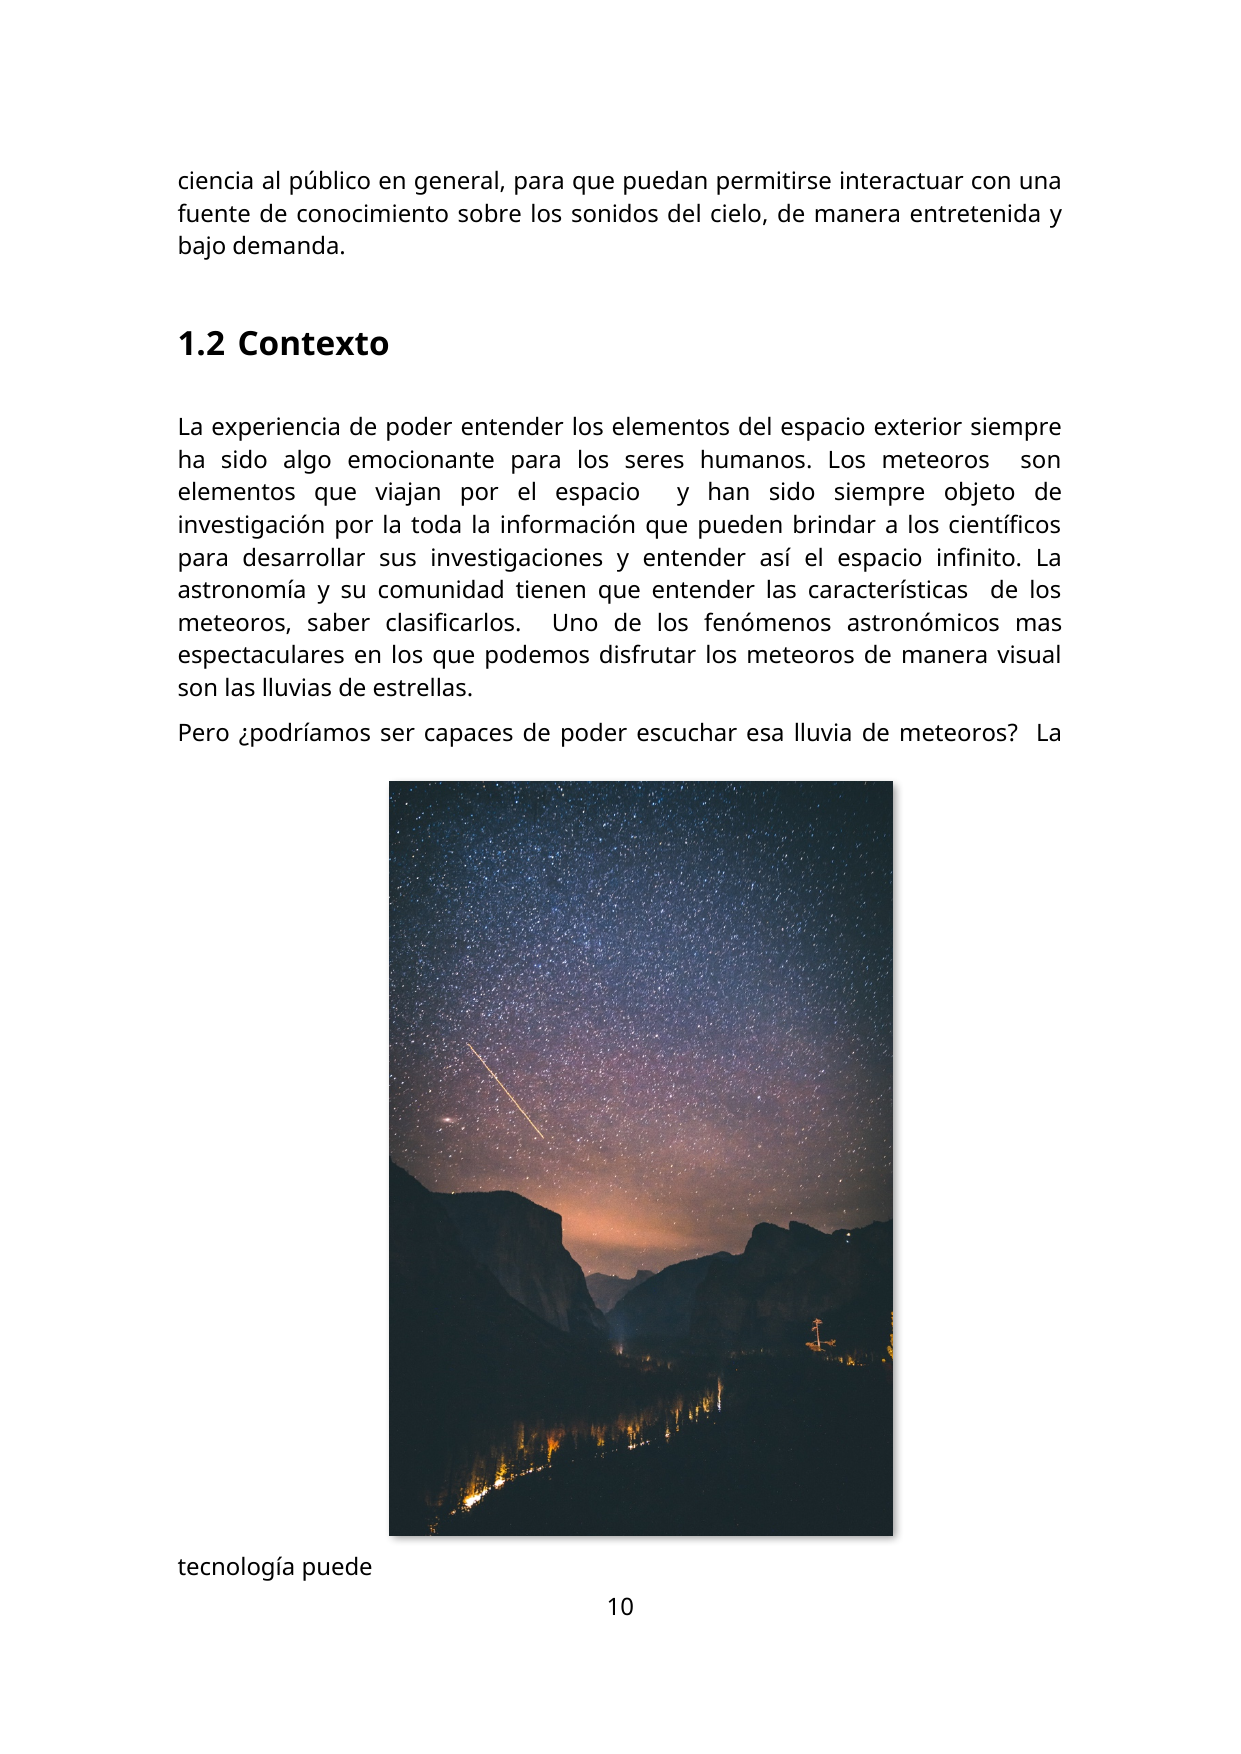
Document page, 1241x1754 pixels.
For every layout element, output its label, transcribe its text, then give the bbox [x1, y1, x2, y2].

picture [389, 781, 893, 1536]
subtitle Contexto [177, 319, 1063, 365]
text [177, 164, 1063, 262]
text La experiencia de poder entender los elementos del espacio exterior siempre ha sido algo emocionante para los seres humanos. Los meteoros son elementos que viajan por el espacio y han sido siempre objeto de investigación por la toda la información que pueden brindar a los científicos para desarrollar sus investigaciones y entender así el espacio infinito. La astronomía y su comunidad tienen que entender las características de los meteoros, saber clasificarlos. Uno de los fenómenos astronómicos mas espectaculares en los que podemos disfrutar los meteoros de manera visual son las lluvias de estrellas. [177, 410, 1063, 703]
